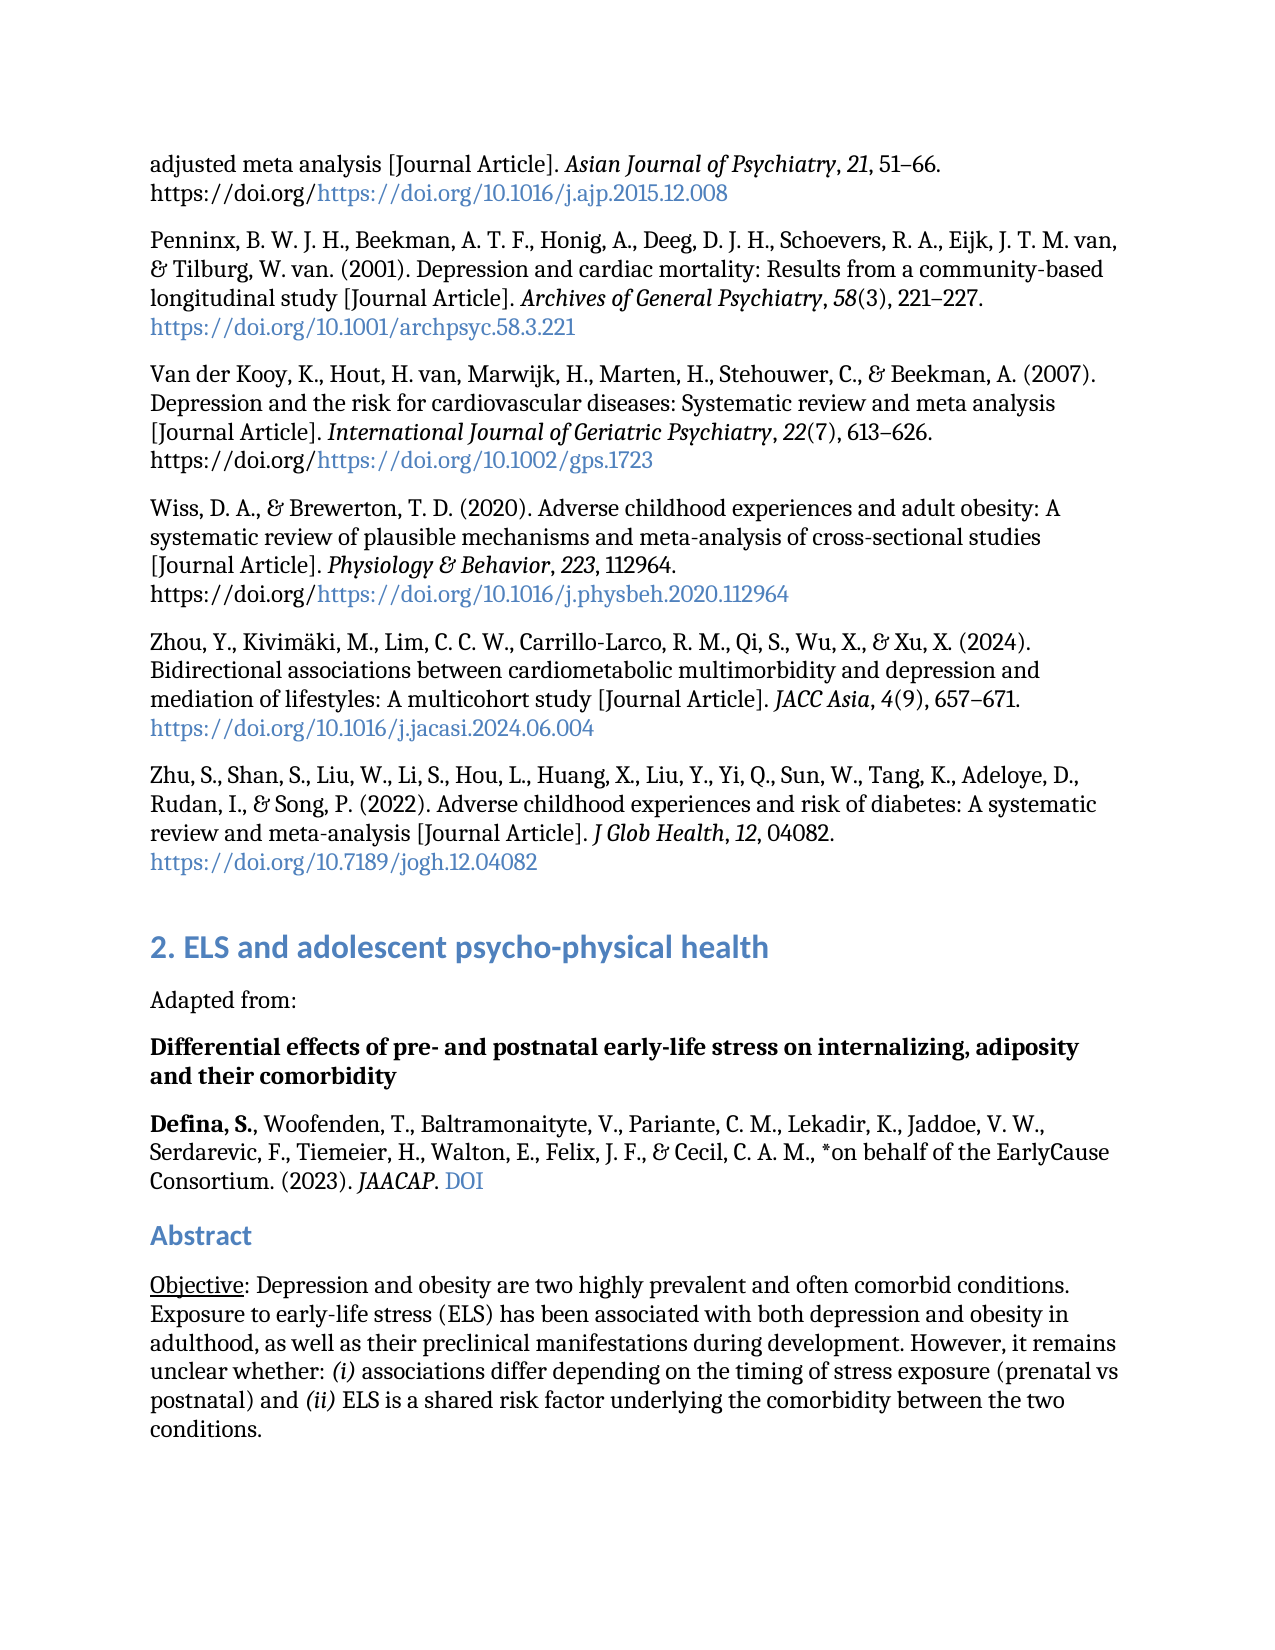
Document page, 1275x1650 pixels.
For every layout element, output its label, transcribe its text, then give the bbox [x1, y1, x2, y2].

text Differential effects of pre- and postnatal early-life stress on internalizing, adiposity and their comorbidity [150, 1033, 1125, 1091]
text Defina, S., Woofenden, T., Baltramonaityte, V., Pariante, C. M., Lekadir, K., Jaddoe, V. W., Serdarevic, F., Tiemeier, H., Walton, E., Felix, J. F., & Cecil, C. A. M., *on behalf of the EarlyCause Consortium. (2023). JAACAP. DOI [150, 1109, 1125, 1196]
text Adapted from: [150, 986, 1125, 1014]
subtitle 2. ELS and adolescent psycho-physical health [150, 926, 1125, 967]
text Zhou, Y., Kivimäki, M., Lim, C. C. W., Carrillo-Larco, R. M., Qi, S., Wu, X., & Xu, X. (2024). Bidirectional associations between cardiometabolic multimorbidity and depression and mediation of lifestyles: A multicohort study [Journal Article]. JACC Asia, 4(9), 657–671. https://doi.org/10.1016/j.jacasi.2024.06.004 [150, 627, 1125, 742]
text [150, 150, 1125, 207]
text Objective: Depression and obesity are two highly prevalent and often comorbid conditions. Exposure to early-life stress (ELS) has been associated with both depression and obesity in adulthood, as well as their preclinical manifestations during development. However, it remains unclear whether: (i) associations differ depending on the timing of stress exposure (prenatal vs postnatal) and (ii) ELS is a shared risk factor underlying the comorbidity between the two conditions. [150, 1271, 1125, 1443]
text Penninx, B. W. J. H., Beekman, A. T. F., Honig, A., Deeg, D. J. H., Schoevers, R. A., Eijk, J. T. M. van, & Tilburg, W. van. (2001). Depression and cardiac mortality: Results from a community-based longitudinal study [Journal Article]. Archives of General Psychiatry, 58(3), 221–227. https://doi.org/10.1001/archpsyc.58.3.221 [150, 226, 1125, 341]
text Van der Kooy, K., Hout, H. van, Marwijk, H., Marten, H., Stehouwer, C., & Beekman, A. (2007). Depression and the risk for cardiovascular diseases: Systematic review and meta analysis [Journal Article]. International Journal of Geriatric Psychiatry, 22(7), 613–626. https://doi.org/https://doi.org/10.1002/gps.1723 [150, 360, 1125, 475]
text Wiss, D. A., & Brewerton, T. D. (2020). Adverse childhood experiences and adult obesity: A systematic review of plausible mechanisms and meta-analysis of cross-sectional studies [Journal Article]. Physiology & Behavior, 223, 112964. https://doi.org/https://doi.org/10.1016/j.physbeh.2020.112964 [150, 494, 1125, 609]
text Zhu, S., Shan, S., Liu, W., Li, S., Hou, L., Huang, X., Liu, Y., Yi, Q., Sun, W., Tang, K., Adeloye, D., Rudan, I., & Song, P. (2022). Adverse childhood experiences and risk of diabetes: A systematic review and meta-analysis [Journal Article]. J Glob Health, 12, 04082. https://doi.org/10.7189/jogh.12.04082 [150, 761, 1125, 876]
subtitle Abstract [150, 1217, 1125, 1252]
